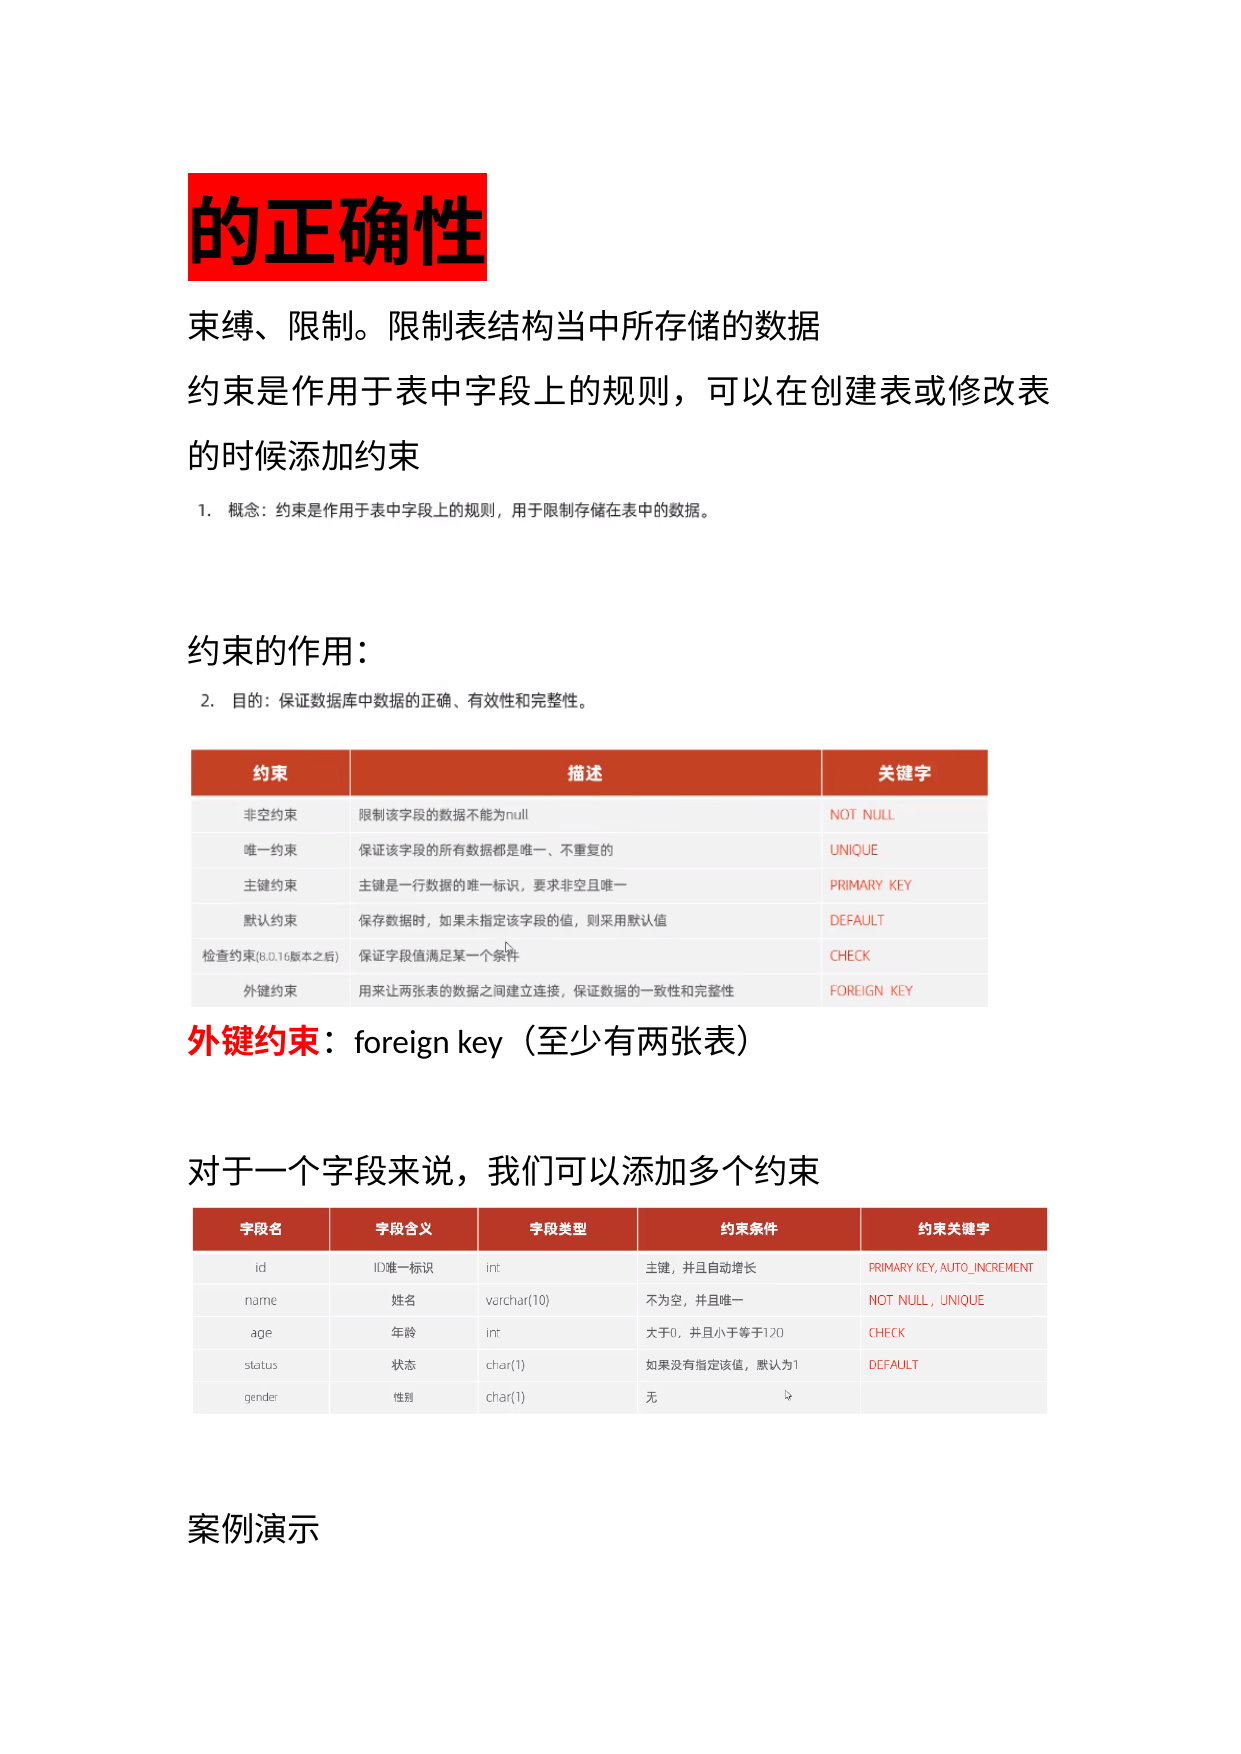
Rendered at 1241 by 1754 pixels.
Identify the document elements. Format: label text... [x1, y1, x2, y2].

text 约束是作用于表中字段上的规则，可以在创建表或修改表的时候添加约束 [187, 357, 1053, 487]
picture [187, 747, 993, 1007]
picture [187, 487, 733, 529]
text 约束的作用： [187, 617, 1053, 682]
text 案例演示 [187, 1494, 1053, 1559]
picture [187, 682, 602, 712]
text 外键约束：foreign key（至少有两张表） [187, 1007, 1053, 1072]
picture [187, 1202, 1052, 1419]
text 束缚、限制。限制表结构当中所存储的数据 [187, 292, 1053, 357]
text 约束：保证数据库中数据的正确性 [187, 162, 1053, 292]
text 对于一个字段来说，我们可以添加多个约束 [187, 1137, 1053, 1202]
